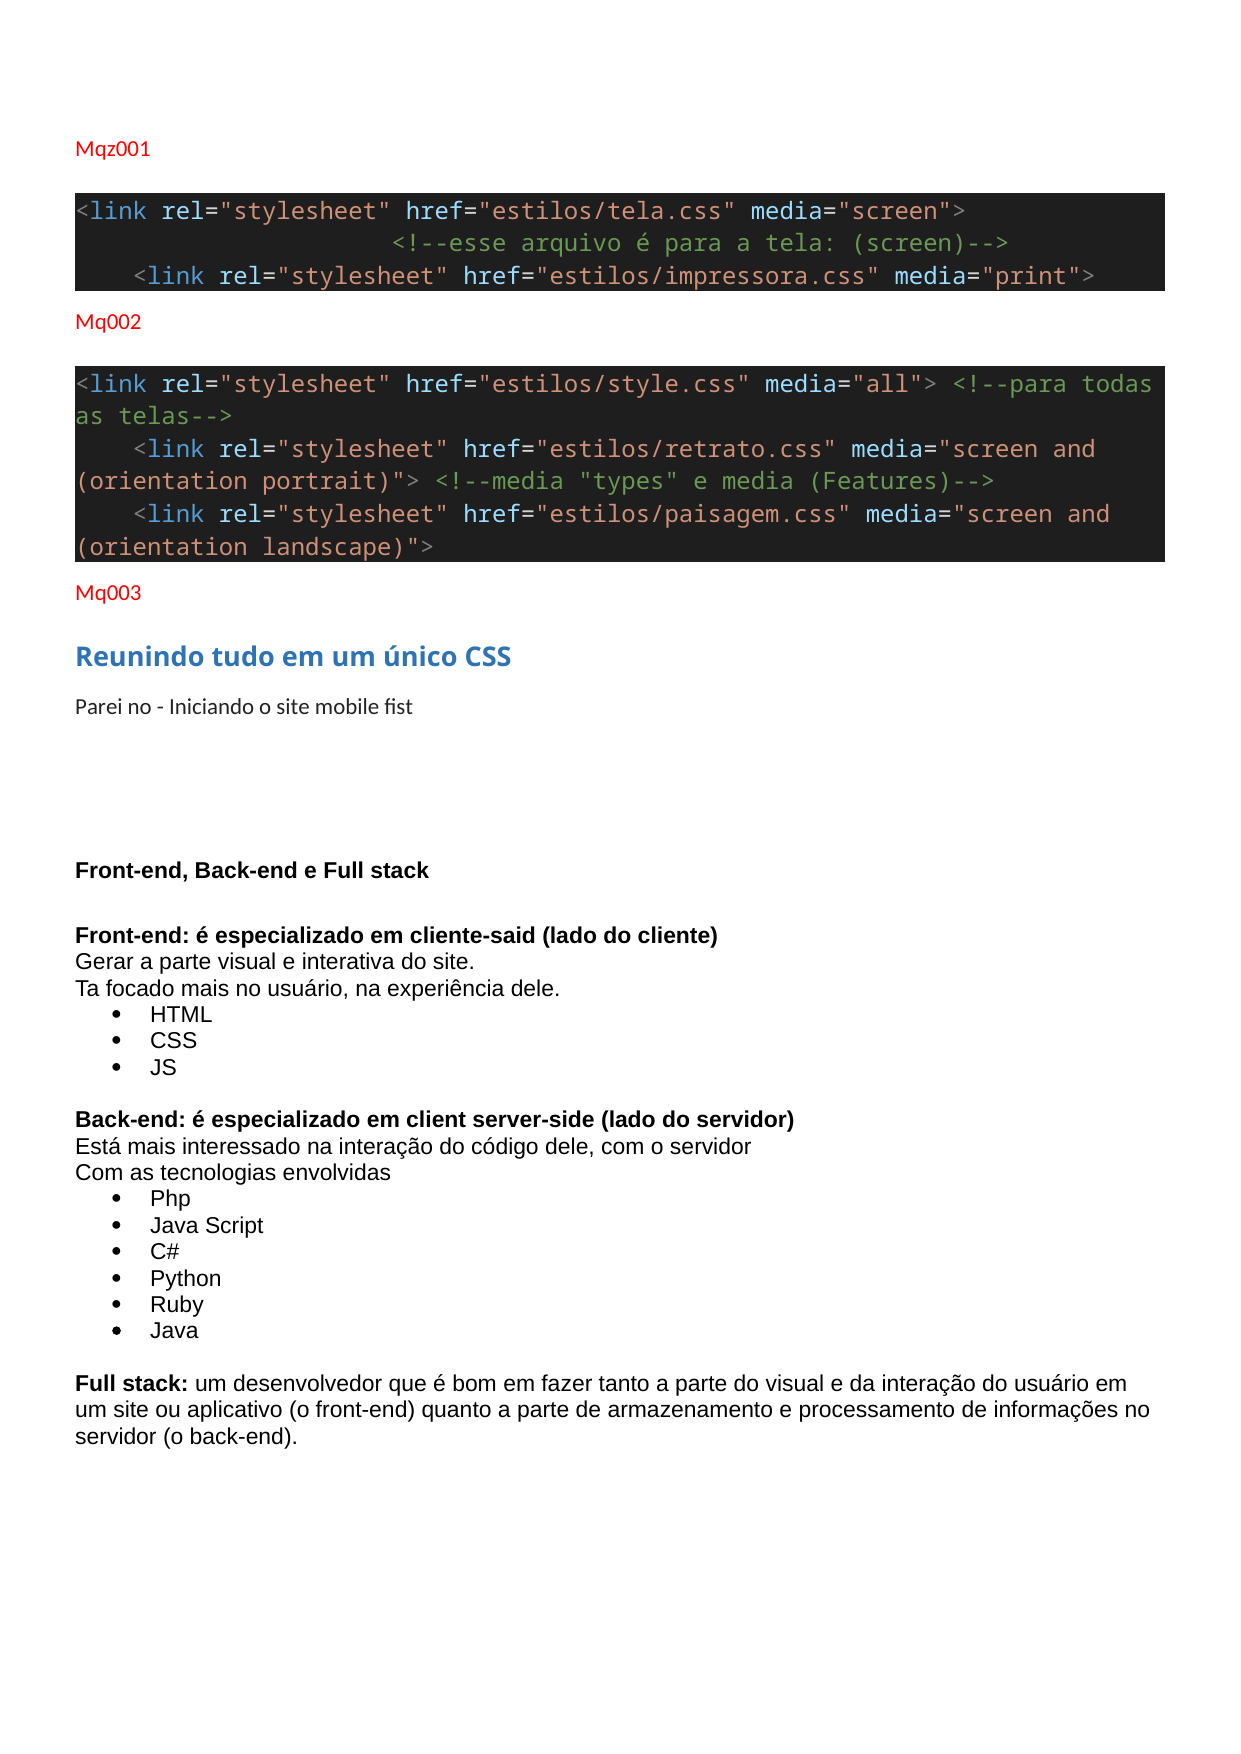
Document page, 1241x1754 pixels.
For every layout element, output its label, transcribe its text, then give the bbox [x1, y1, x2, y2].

list HTML [112, 1001, 1165, 1027]
list Php [112, 1185, 1165, 1212]
text <link rel="stylesheet" href="estilos/tela.css" media="screen"> [75, 193, 1165, 226]
text <!--esse arquivo é para a tela: (screen)--> [75, 226, 1165, 259]
list Ruby [112, 1291, 1165, 1317]
text <link rel="stylesheet" href="estilos/style.css" media="all"> <!--para todas as telas--> [75, 366, 1165, 432]
text <link rel="stylesheet" href="estilos/paisagem.css" media="screen and (orientation landscape)"> [75, 497, 1165, 562]
text Back-end: é especializado em client server-side (lado do servidor) [75, 1106, 1165, 1133]
text Mq002 [75, 291, 1165, 335]
text Full stack: um desenvolvedor que é bom em fazer tanto a parte do visual e da interação do usuário em um site ou aplicativo (o front-end) quanto a parte de armazenamento e processamento de informações no servidor (o back-end). [75, 1370, 1165, 1449]
list JS [112, 1054, 1165, 1080]
text Mq003 [75, 562, 1165, 606]
text Parei no - Iniciando o site mobile fist [75, 677, 1165, 721]
list Python [112, 1264, 1165, 1291]
text Com as tecnologias envolvidas [75, 1159, 1165, 1185]
text Mqz001 [75, 134, 1165, 162]
list CSS [112, 1027, 1165, 1054]
list C# [112, 1238, 1165, 1264]
subtitle Reunindo tudo em um único CSS [75, 637, 1165, 674]
text <link rel="stylesheet" href="estilos/retrato.css" media="screen and (orientation portrait)"> <!--media "types" e media (Features)--> [75, 432, 1165, 497]
text Ta focado mais no usuário, na experiência dele. [75, 974, 1165, 1001]
text <link rel="stylesheet" href="estilos/impressora.css" media="print"> [75, 259, 1165, 291]
list Java [112, 1317, 1165, 1343]
text Está mais interessado na interação do código dele, com o servidor [75, 1133, 1165, 1159]
text Gerar a parte visual e interativa do site. [75, 948, 1165, 974]
text Front-end, Back-end e Full stack [75, 846, 1165, 883]
text Front-end: é especializado em cliente-said (lado do cliente) [75, 922, 1165, 948]
list Java Script [112, 1212, 1165, 1238]
